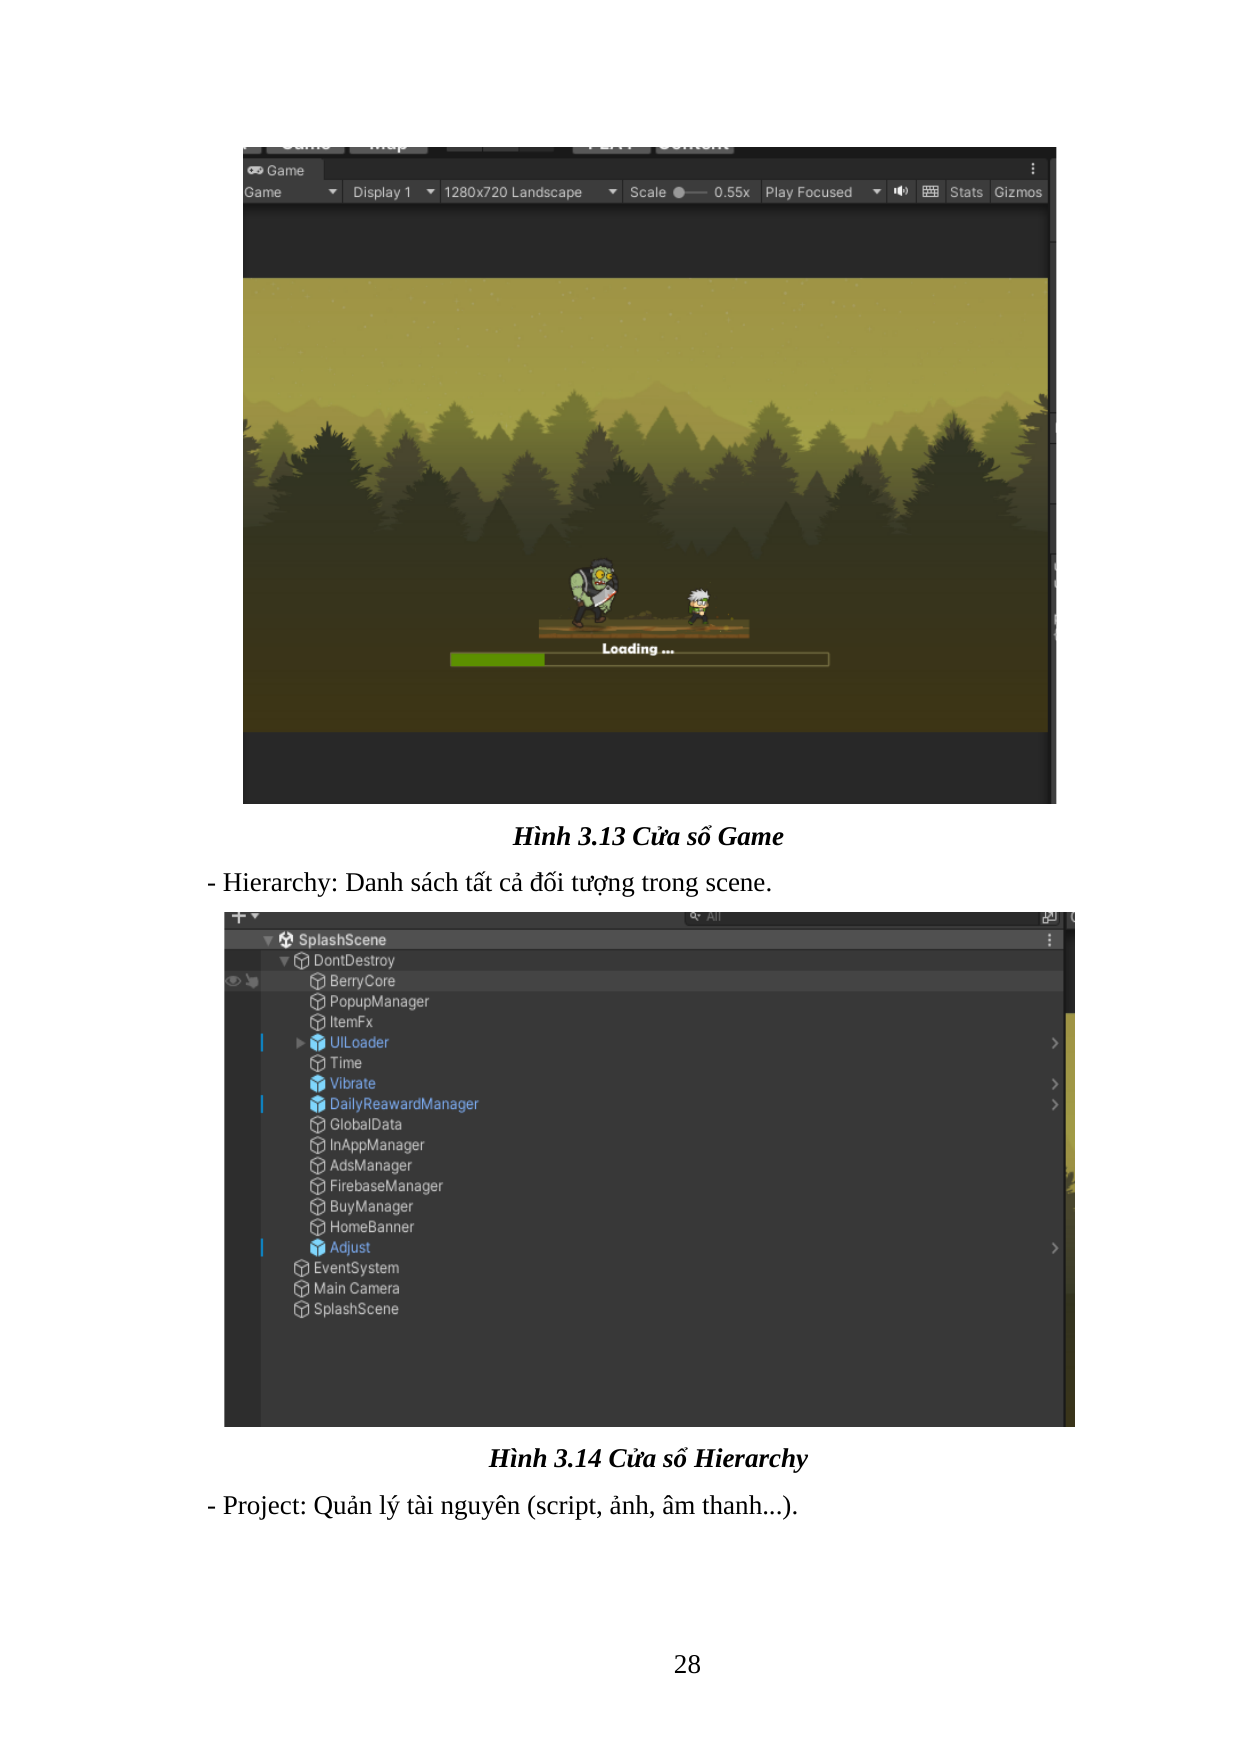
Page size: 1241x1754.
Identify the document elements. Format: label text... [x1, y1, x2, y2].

text - Hierarchy: Danh sách tất cả đối tượng trong scene. [207, 866, 1092, 897]
text - Project: Quản lý tài nguyên (script, ảnh, âm thanh...). [207, 1489, 1092, 1520]
picture [224, 912, 1075, 1427]
picture [243, 147, 1057, 804]
